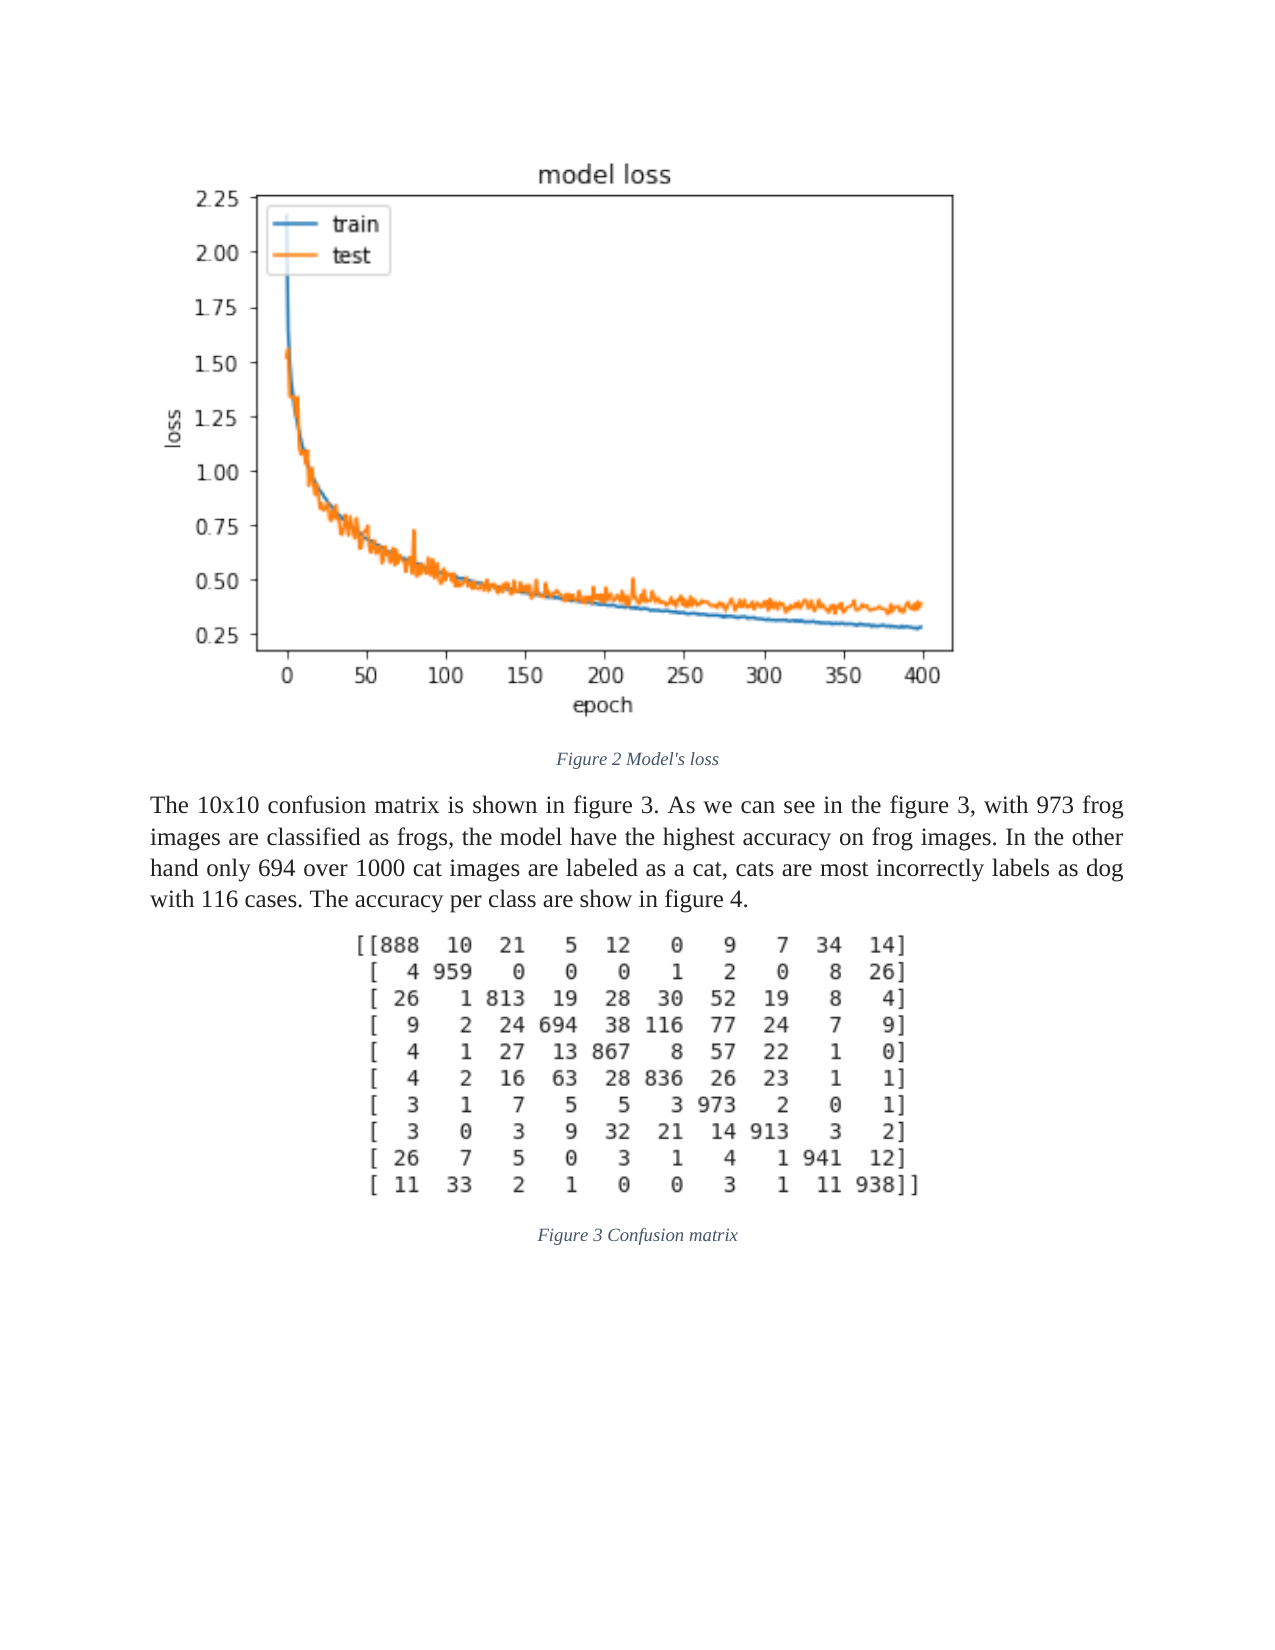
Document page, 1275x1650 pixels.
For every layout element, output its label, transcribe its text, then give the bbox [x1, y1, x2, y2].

text Figure 3 Confusion matrix [150, 1224, 1125, 1245]
text The 10x10 confusion matrix is shown in figure 3. As we can see in the figure 3, with 973 frog images are classified as frogs, the model have the highest accuracy on frog images. In the other hand only 694 over 1000 cat images are labeled as a cat, cats are most incorrectly labels as dog with 116 cases. The accuracy per class are show in figure 4. [150, 881, 1125, 912]
text Figure 2 Model's loss [150, 748, 1125, 770]
picture [150, 150, 967, 730]
picture [343, 931, 932, 1205]
